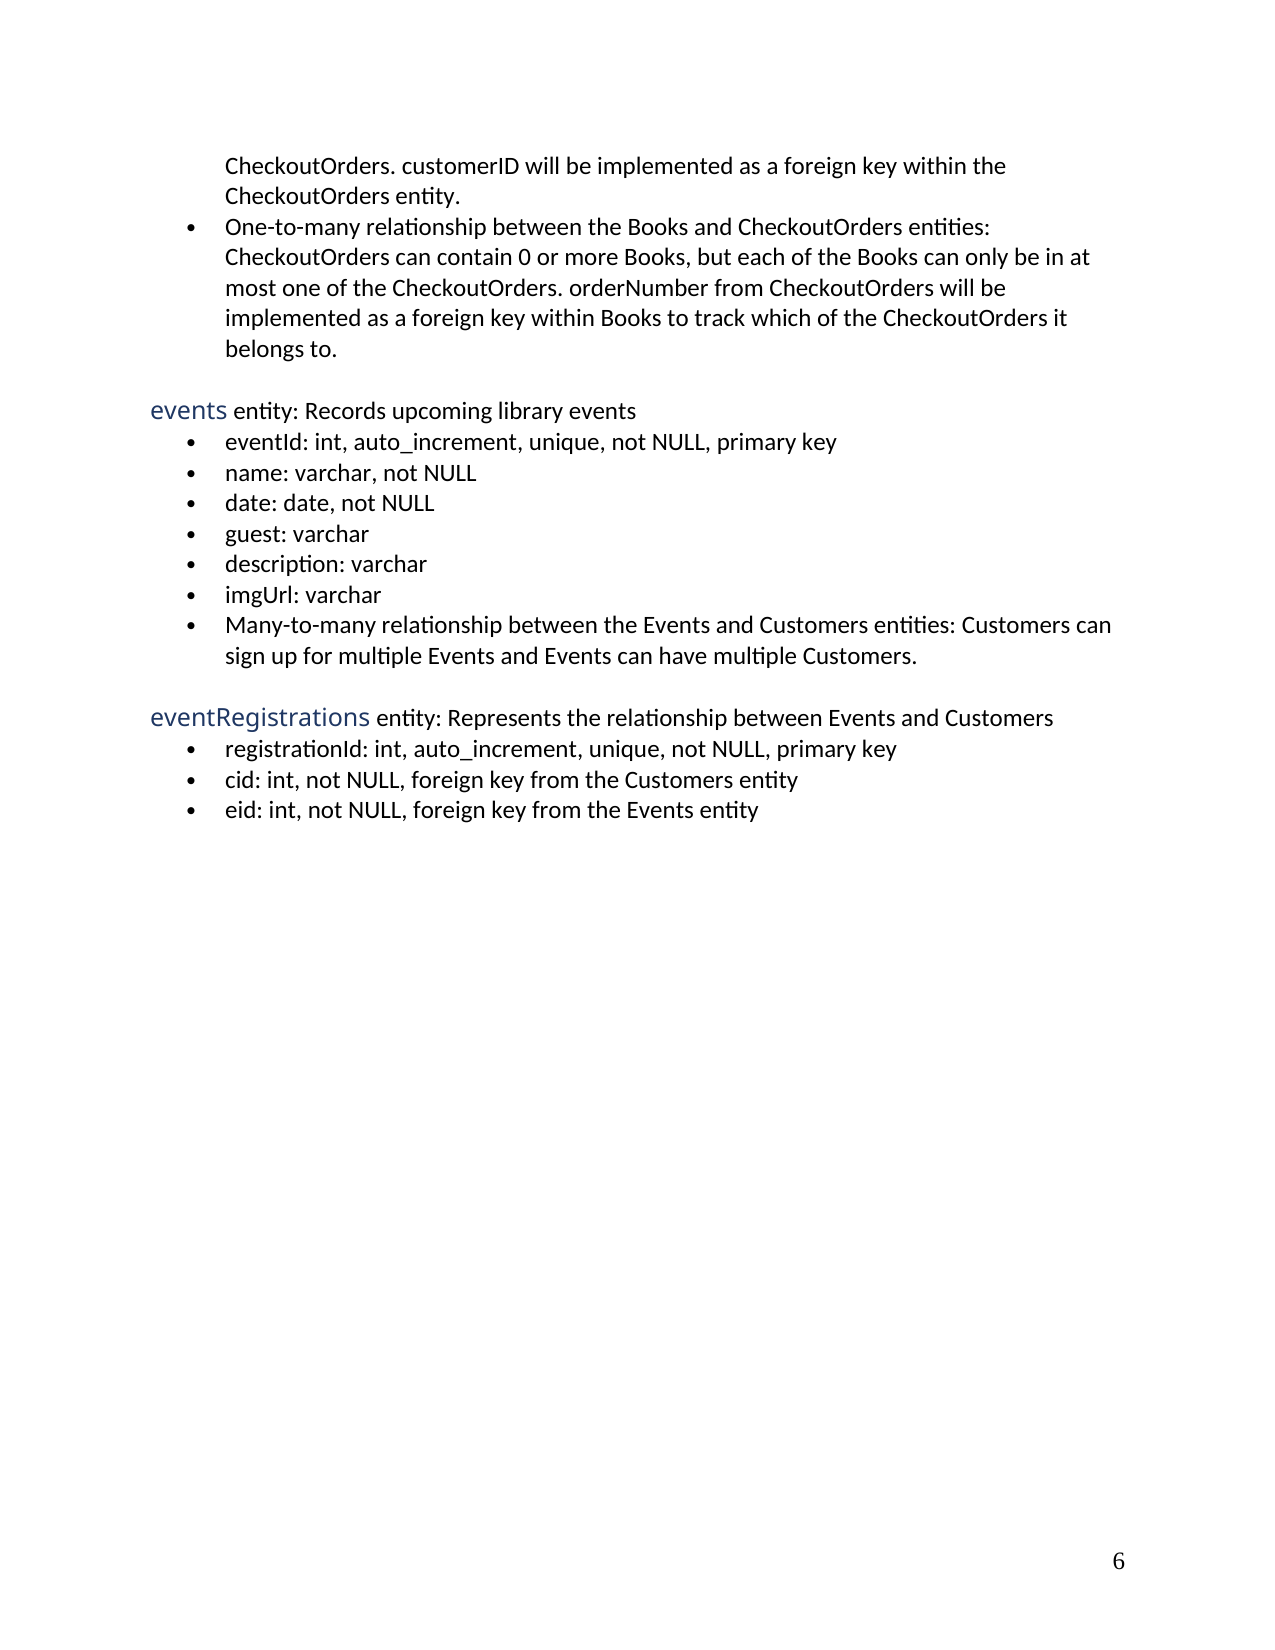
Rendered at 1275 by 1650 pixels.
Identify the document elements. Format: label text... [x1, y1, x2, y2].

list description: varchar [187, 548, 1125, 579]
list eid: int, not NULL, foreign key from the Events entity [187, 794, 1125, 825]
list imgUrl: varchar [187, 579, 1125, 609]
list One-to-many relationship between the Books and CheckoutOrders entities: CheckoutOrders can contain 0 or more Books, but each of the Books can only be in at most one of the CheckoutOrders. orderNumber from CheckoutOrders will be implemented as a foreign key within Books to track which of the CheckoutOrders it belongs to. [187, 211, 1125, 364]
list date: date, not NULL [187, 487, 1125, 518]
list name: varchar, not NULL [187, 457, 1125, 487]
list cid: int, not NULL, foreign key from the Customers entity [187, 764, 1125, 794]
list guest: varchar [187, 518, 1125, 548]
list eventId: int, auto_increment, unique, not NULL, primary key [187, 426, 1125, 457]
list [187, 150, 1125, 211]
text events entity: Records upcoming library events [150, 392, 1125, 426]
list Many-to-many relationship between the Events and Customers entities: Customers can sign up for multiple Events and Events can have multiple Customers. [187, 609, 1125, 671]
text eventRegistrations entity: Represents the relationship between Events and Customers [150, 699, 1125, 733]
list registrationId: int, auto_increment, unique, not NULL, primary key [187, 733, 1125, 764]
